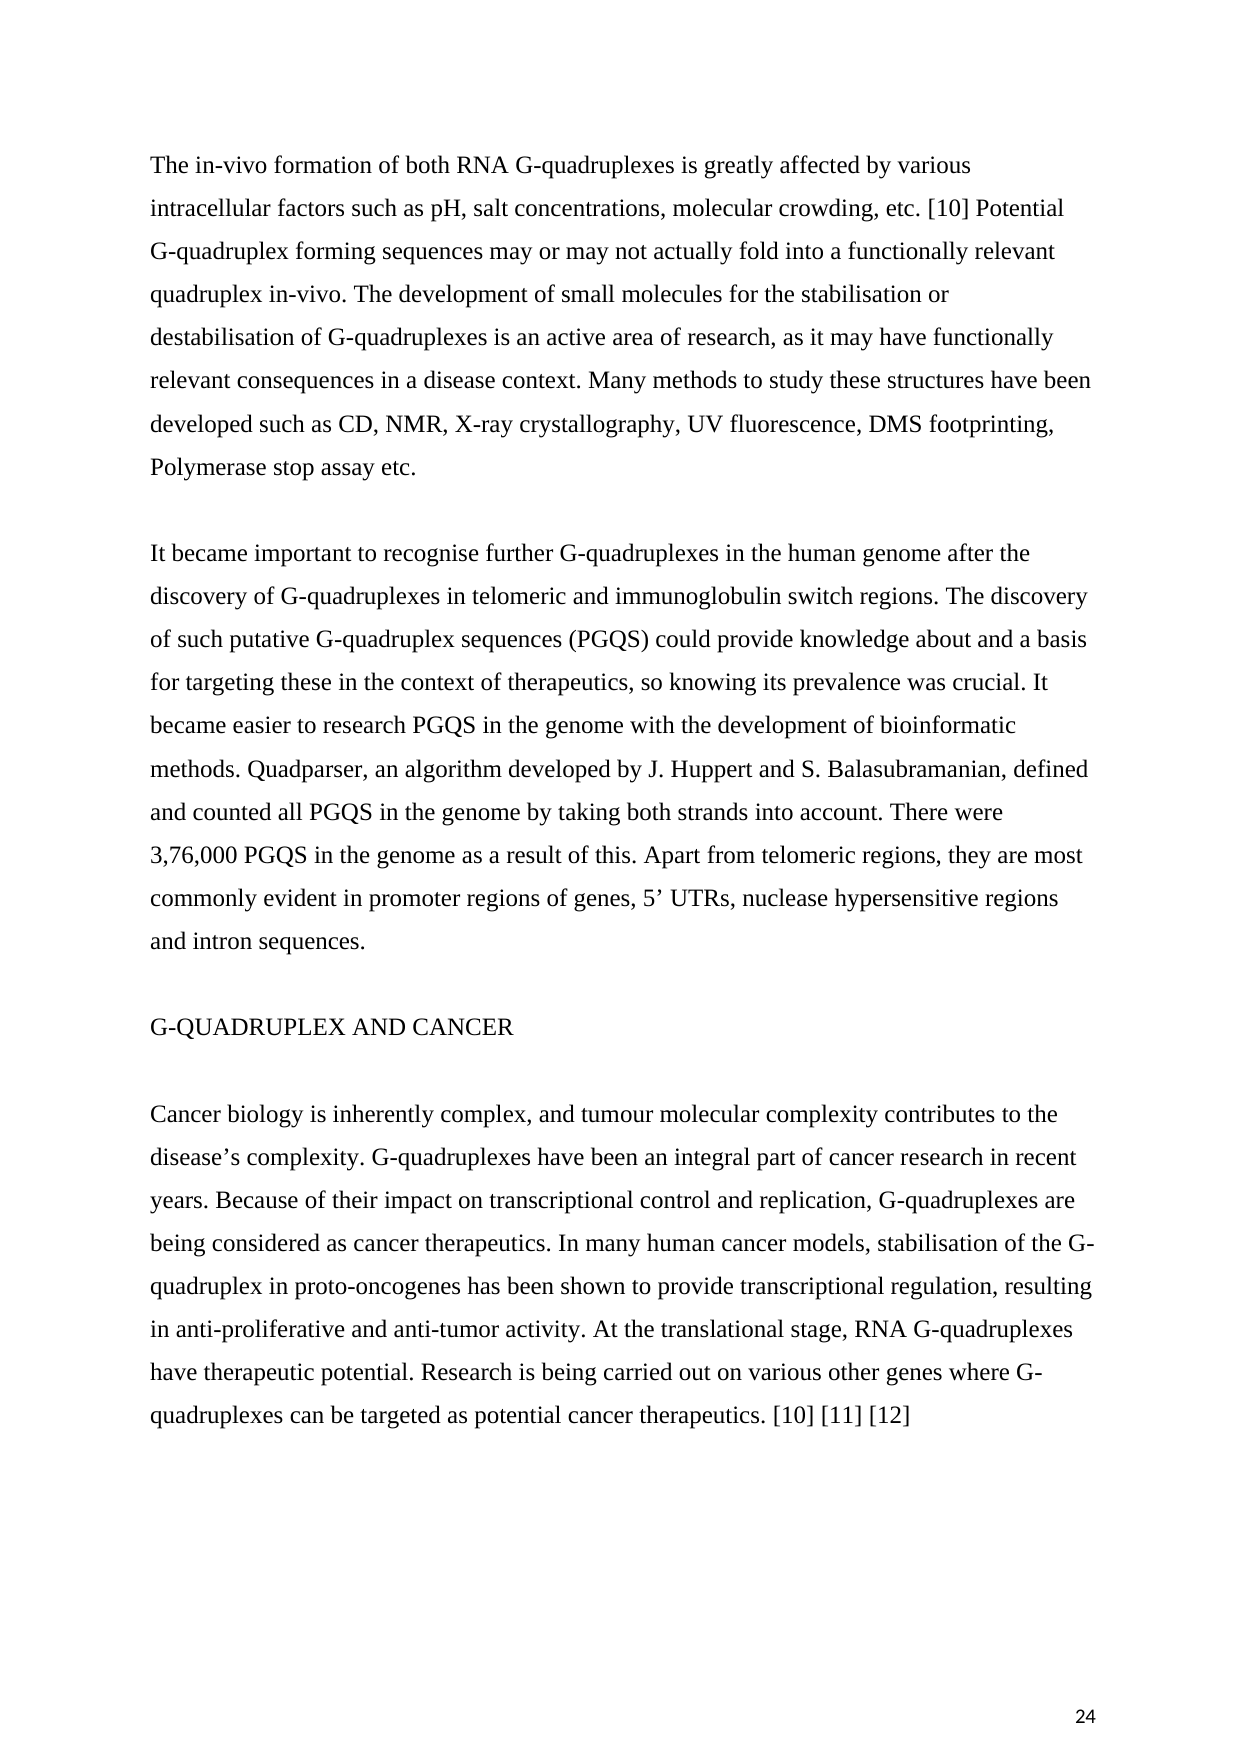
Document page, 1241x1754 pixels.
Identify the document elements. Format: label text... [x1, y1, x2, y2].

text Cancer biology is inherently complex, and tumour molecular complexity contributes to the disease’s complexity. G-quadruplexes have been an integral part of cancer research in recent years. Because of their impact on transcriptional control and replication, G-quadruplexes are being considered as cancer therapeutics. In many human cancer models, stabilisation of the G-quadruplex in proto-oncogenes has been shown to provide transcriptional regulation, resulting in anti-proliferative and anti-tumor activity. At the translational stage, RNA G-quadruplexes have therapeutic potential. Research is being carried out on various other genes where G-quadruplexes can be targeted as potential cancer therapeutics. [150, 1099, 1096, 1429]
text G-QUADRUPLEX AND CANCER [150, 1012, 1096, 1041]
text It became important to recognise further G-quadruplexes in the human genome after the discovery of G-quadruplexes in telomeric and immunoglobulin switch regions. The discovery of such putative G-quadruplex sequences (PGQS) could provide knowledge about and a basis for targeting these in the context of therapeutics, so knowing its prevalence was crucial. It became easier to research PGQS in the genome with the development of bioinformatic methods. Quadparser, an algorithm developed by J. Huppert and S. Balasubramanian, defined and counted all PGQS in the genome by taking both strands into account. There were 3,76,000 PGQS in the genome as a result of this. Apart from telomeric regions, they are most commonly evident in promoter regions of genes, 5’ UTRs, nuclease hypersensitive regions and intron sequences. [150, 538, 1096, 955]
text The in-vivo formation of both RNA G-quadruplexes is greatly affected by various intracellular factors such as pH, salt concentrations, molecular crowding, etc. Potential G-quadruplex forming sequences may or may not actually fold into a functionally relevant quadruplex in-vivo. The development of small molecules for the stabilisation or destabilisation of G-quadruplexes is an active area of research, as it may have functionally relevant consequences in a disease context. Many methods to study these structures have been developed such as CD, NMR, X-ray crystallography, UV fluorescence, DMS footprinting, Polymerase stop assay etc. [150, 150, 1096, 481]
